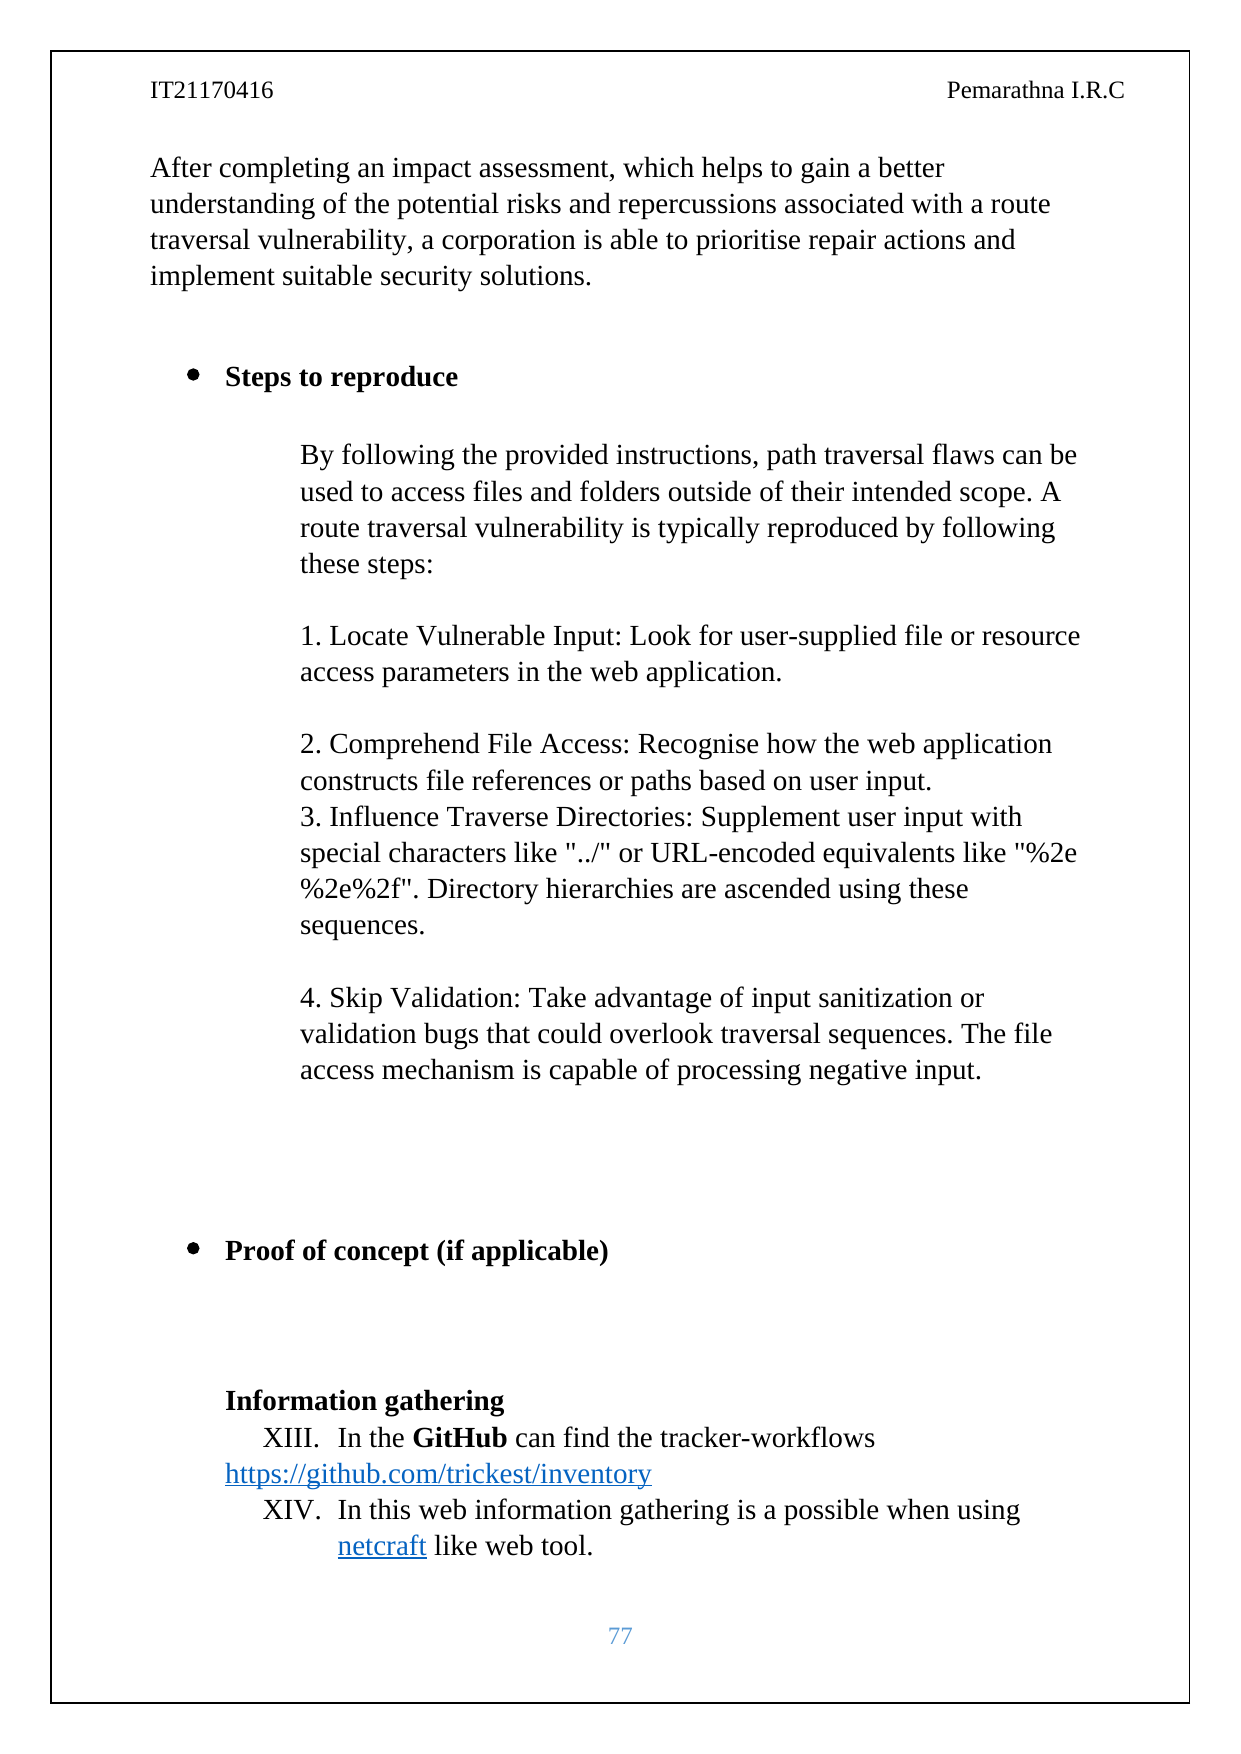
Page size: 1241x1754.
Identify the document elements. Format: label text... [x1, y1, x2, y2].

list https://github.com/trickest/inventory [225, 1456, 1090, 1489]
list In the GitHub can find the tracker-workflows [262, 1420, 1090, 1453]
list Information gathering [225, 1383, 1090, 1417]
list In this web information gathering is a possible when using netcraft like web tool. [262, 1492, 1090, 1562]
list Steps to reproduce [187, 359, 1090, 393]
list 3. Influence Traverse Directories: Supplement user input with special characters like "../" or URL-encoded equivalents like "%2e%2e%2f". Directory hierarchies are ascended using these sequences. [300, 799, 1090, 941]
list Proof of concept (if applicable) [187, 1233, 1090, 1267]
list 1. Locate Vulnerable Input: Look for user-supplied file or resource access parameters in the web application. [300, 618, 1090, 688]
list 4. Skip Validation: Take advantage of input sanitization or validation bugs that could overlook traversal sequences. The file access mechanism is capable of processing negative input. [300, 980, 1090, 1086]
text After completing an impact assessment, which helps to gain a better understanding of the potential risks and repercussions associated with a route traversal vulnerability, a corporation is able to prioritise repair actions and implement suitable security solutions. [150, 150, 1090, 292]
list By following the provided instructions, path traversal flaws can be used to access files and folders outside of their intended scope. A route traversal vulnerability is typically reproduced by following these steps: [300, 437, 1090, 579]
list 2. Comprehend File Access: Recognise how the web application constructs file references or paths based on user input. [300, 727, 1090, 796]
